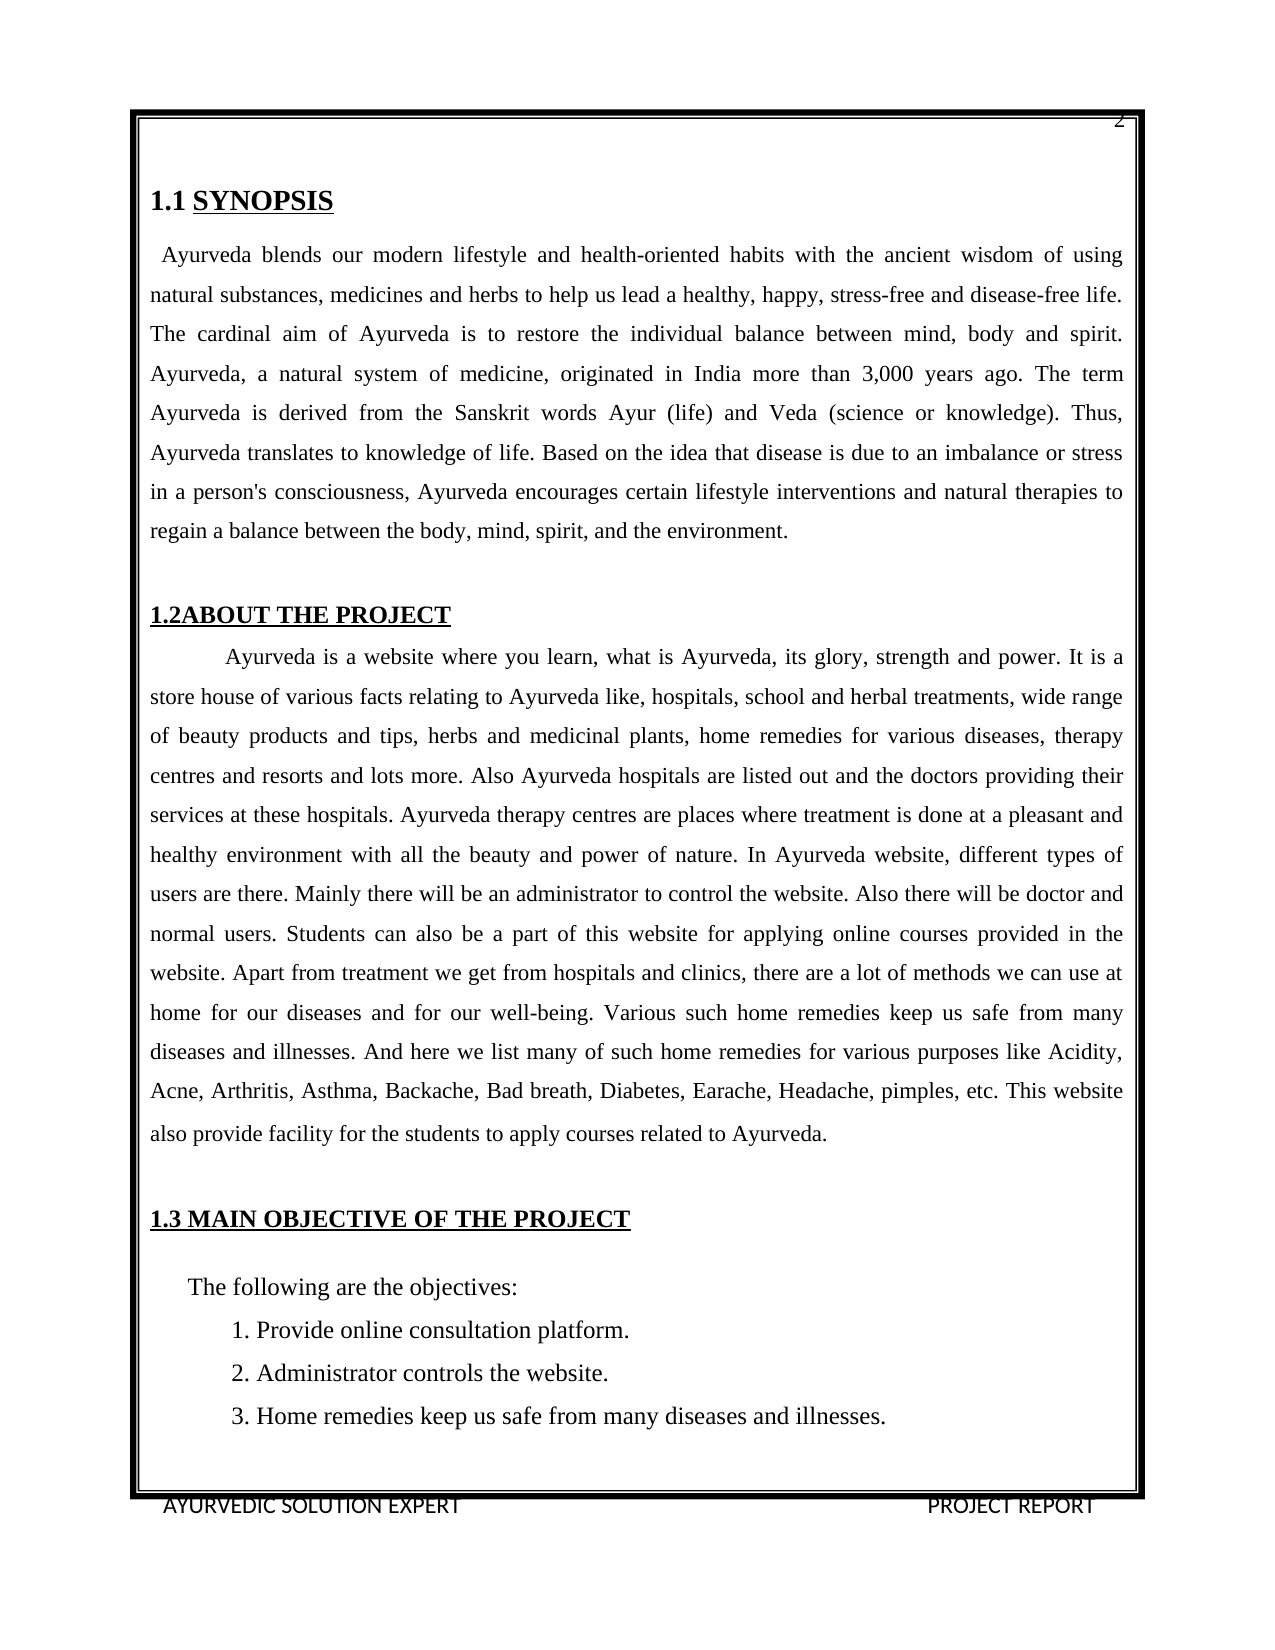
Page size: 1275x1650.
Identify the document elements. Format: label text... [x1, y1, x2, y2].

text 1.2ABOUT THE PROJECT [150, 600, 1125, 629]
text 2. Administrator controls the website. [225, 1358, 1125, 1387]
text 1.3 MAIN OBJECTIVE OF THE PROJECT [150, 1204, 1125, 1233]
text The following are the objectives: [150, 1272, 1125, 1300]
text Ayurveda is a website where you learn, what is Ayurveda, its glory, strength and power. It is a store house of various facts relating to Ayurveda like, hospitals, school and herbal treatments, wide range of beauty products and tips, herbs and medicinal plants, home remedies for various diseases, therapy centres and resorts and lots more. Also Ayurveda hospitals are listed out and the doctors providing their services at these hospitals. Ayurveda therapy centres are places where treatment is done at a pleasant and healthy environment with all the beauty and power of nature. In Ayurveda website, different types of users are there. Mainly there will be an administrator to control the website. Also there will be doctor and normal users. Students can also be a part of this website for applying online courses provided in the website. Apart from treatment we get from hospitals and clinics, there are a lot of methods we can use at home for our diseases and for our well-being. Various such home remedies keep us safe from many diseases and illnesses. And here we list many of such home remedies for various purposes like Acidity, Acne, Arthritis, Asthma, Backache, Bad breath, Diabetes, Earache, Headache, pimples, etc. This website also provide facility for the students to apply courses related to Ayurveda. [150, 643, 1125, 1147]
list SYNOPSIS [150, 183, 1125, 217]
text Ayurveda blends our modern lifestyle and health-oriented habits with the ancient wisdom of using natural substances, medicines and herbs to help us lead a healthy, happy, stress-free and disease-free life. The cardinal aim of Ayurveda is to restore the individual balance between mind, body and spirit. Ayurveda, a natural system of medicine, originated in India more than 3,000 years ago. The term Ayurveda is derived from the Sanskrit words Ayur (life) and Veda (science or knowledge). Thus, Ayurveda translates to knowledge of life. Based on the idea that disease is due to an imbalance or stress in a person's consciousness, Ayurveda encourages certain lifestyle interventions and natural therapies to regain a balance between the body, mind, spirit, and the environment. [150, 241, 1125, 544]
text 3. Home remedies keep us safe from many diseases and illnesses. [225, 1401, 1125, 1430]
text 1. Provide online consultation platform. [225, 1315, 1125, 1343]
